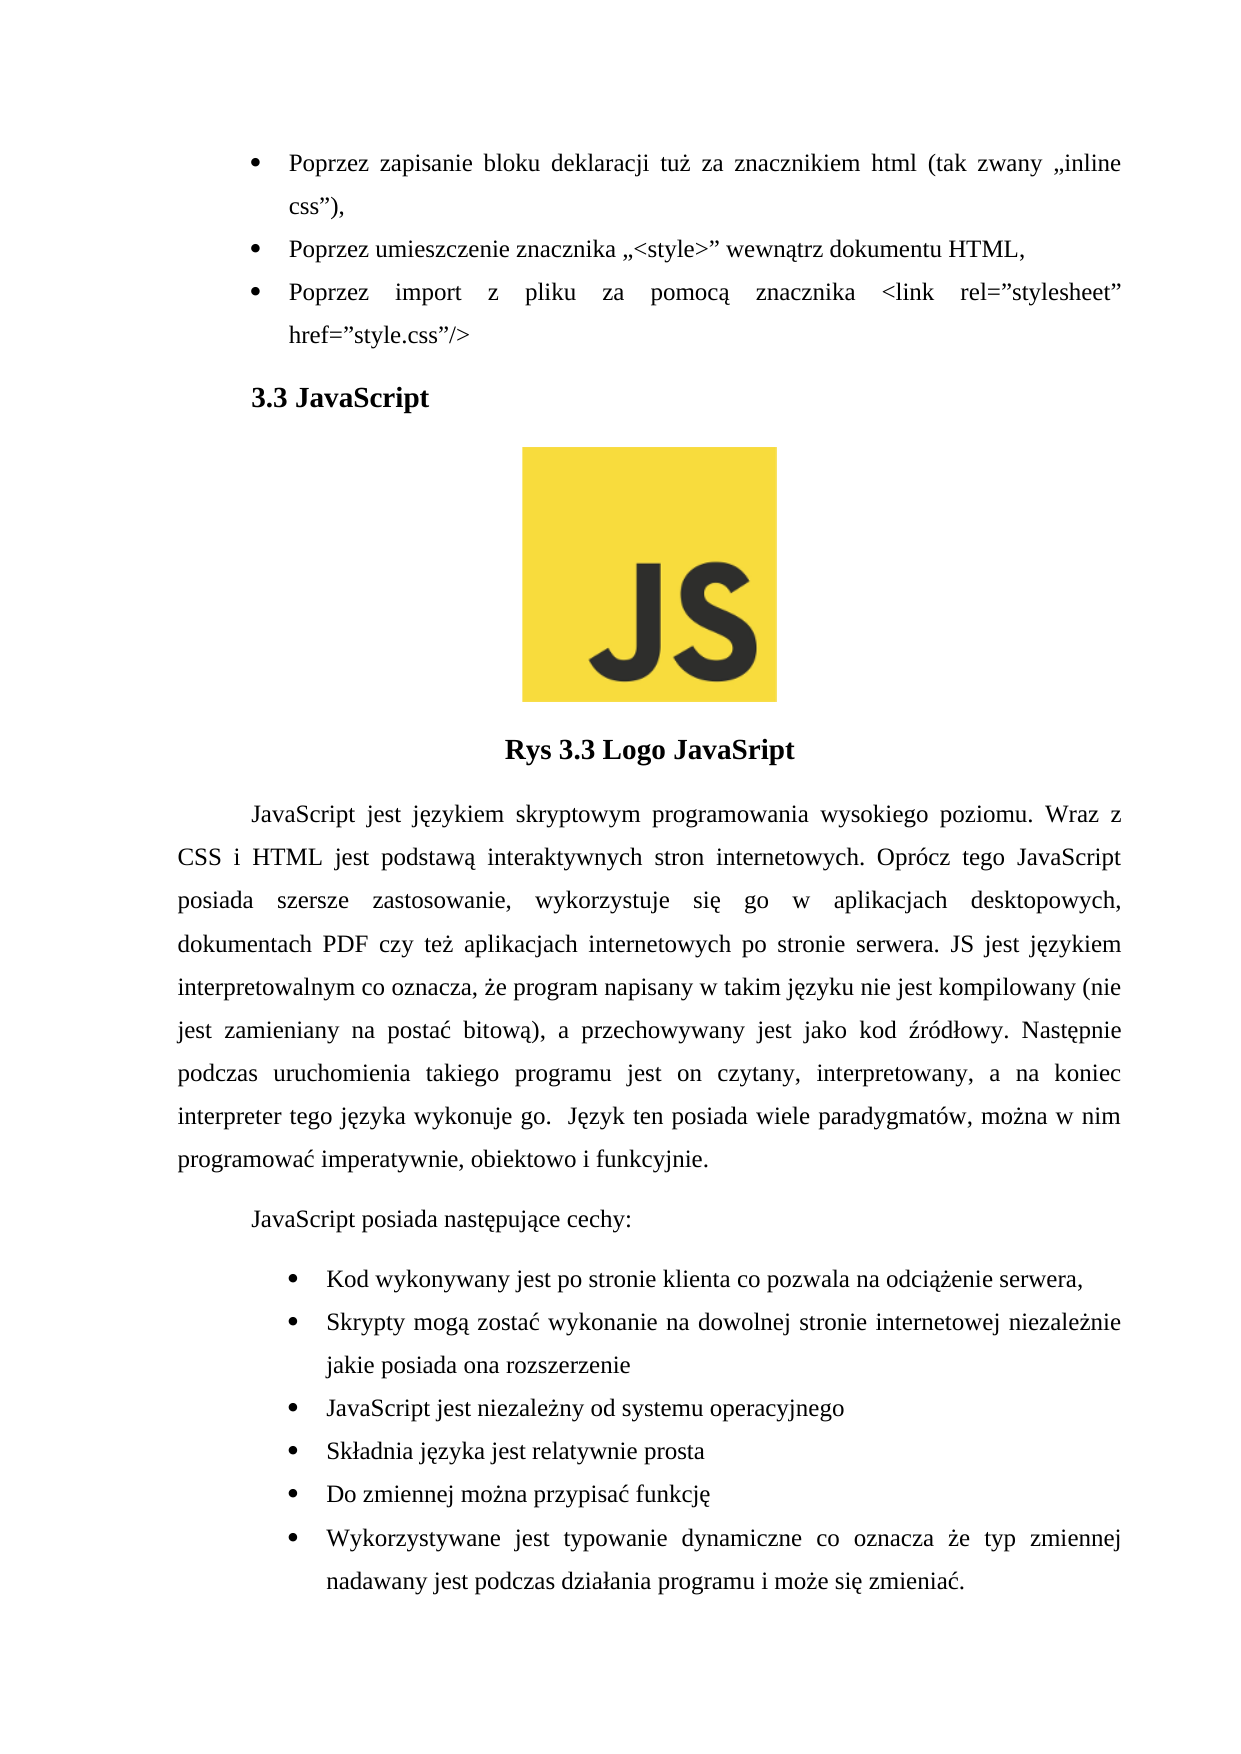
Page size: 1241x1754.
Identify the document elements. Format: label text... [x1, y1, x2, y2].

text Rys 3.3 Logo JavaSript [177, 732, 1122, 766]
list Poprzez umieszczenie znacznika „<style>” wewnątrz dokumentu HTML, [251, 234, 1122, 263]
text 3.3 JavaScript [177, 380, 1122, 413]
text JavaScript posiada następujące cechy: [177, 1204, 1122, 1233]
list Skrypty mogą zostać wykonanie na dowolnej stronie internetowej niezależnie jakie posiada ona rozszerzenie [288, 1307, 1122, 1379]
list Poprzez zapisanie bloku deklaracji tuż za znacznikiem html (tak zwany „inline css”), [251, 148, 1122, 219]
list Składnia języka jest relatywnie prosta [288, 1436, 1122, 1465]
list Poprzez import z pliku za pomocą znacznika <link rel=”stylesheet” href=”style.css”/> [251, 277, 1122, 349]
list Kod wykonywany jest po stronie klienta co pozwala na odciążenie serwera, [288, 1264, 1122, 1293]
picture [522, 447, 777, 702]
list JavaScript jest niezależny od systemu operacyjnego [288, 1393, 1122, 1422]
text JavaScript jest językiem skryptowym programowania wysokiego poziomu. Wraz z CSS i HTML jest podstawą interaktywnych stron internetowych. Oprócz tego JavaScript posiada szersze zastosowanie, wykorzystuje się go w aplikacjach desktopowych, dokumentach PDF czy też aplikacjach internetowych po stronie serwera. JS jest językiem interpretowalnym co oznacza, że program napisany w takim języku nie jest kompilowany (nie jest zamieniany na postać bitową), a przechowywany jest jako kod źródłowy. Następnie podczas uruchomienia takiego programu jest on czytany, interpretowany, a na koniec interpreter tego języka wykonuje go. Język ten posiada wiele paradygmatów, można w nim programować imperatywnie, obiektowo i funkcyjnie. [177, 799, 1122, 1173]
list Do zmiennej można przypisać funkcję [288, 1479, 1122, 1508]
list Wykorzystywane jest typowanie dynamiczne co oznacza że typ zmiennej nadawany jest podczas działania programu i może się zmieniać. [288, 1523, 1122, 1594]
